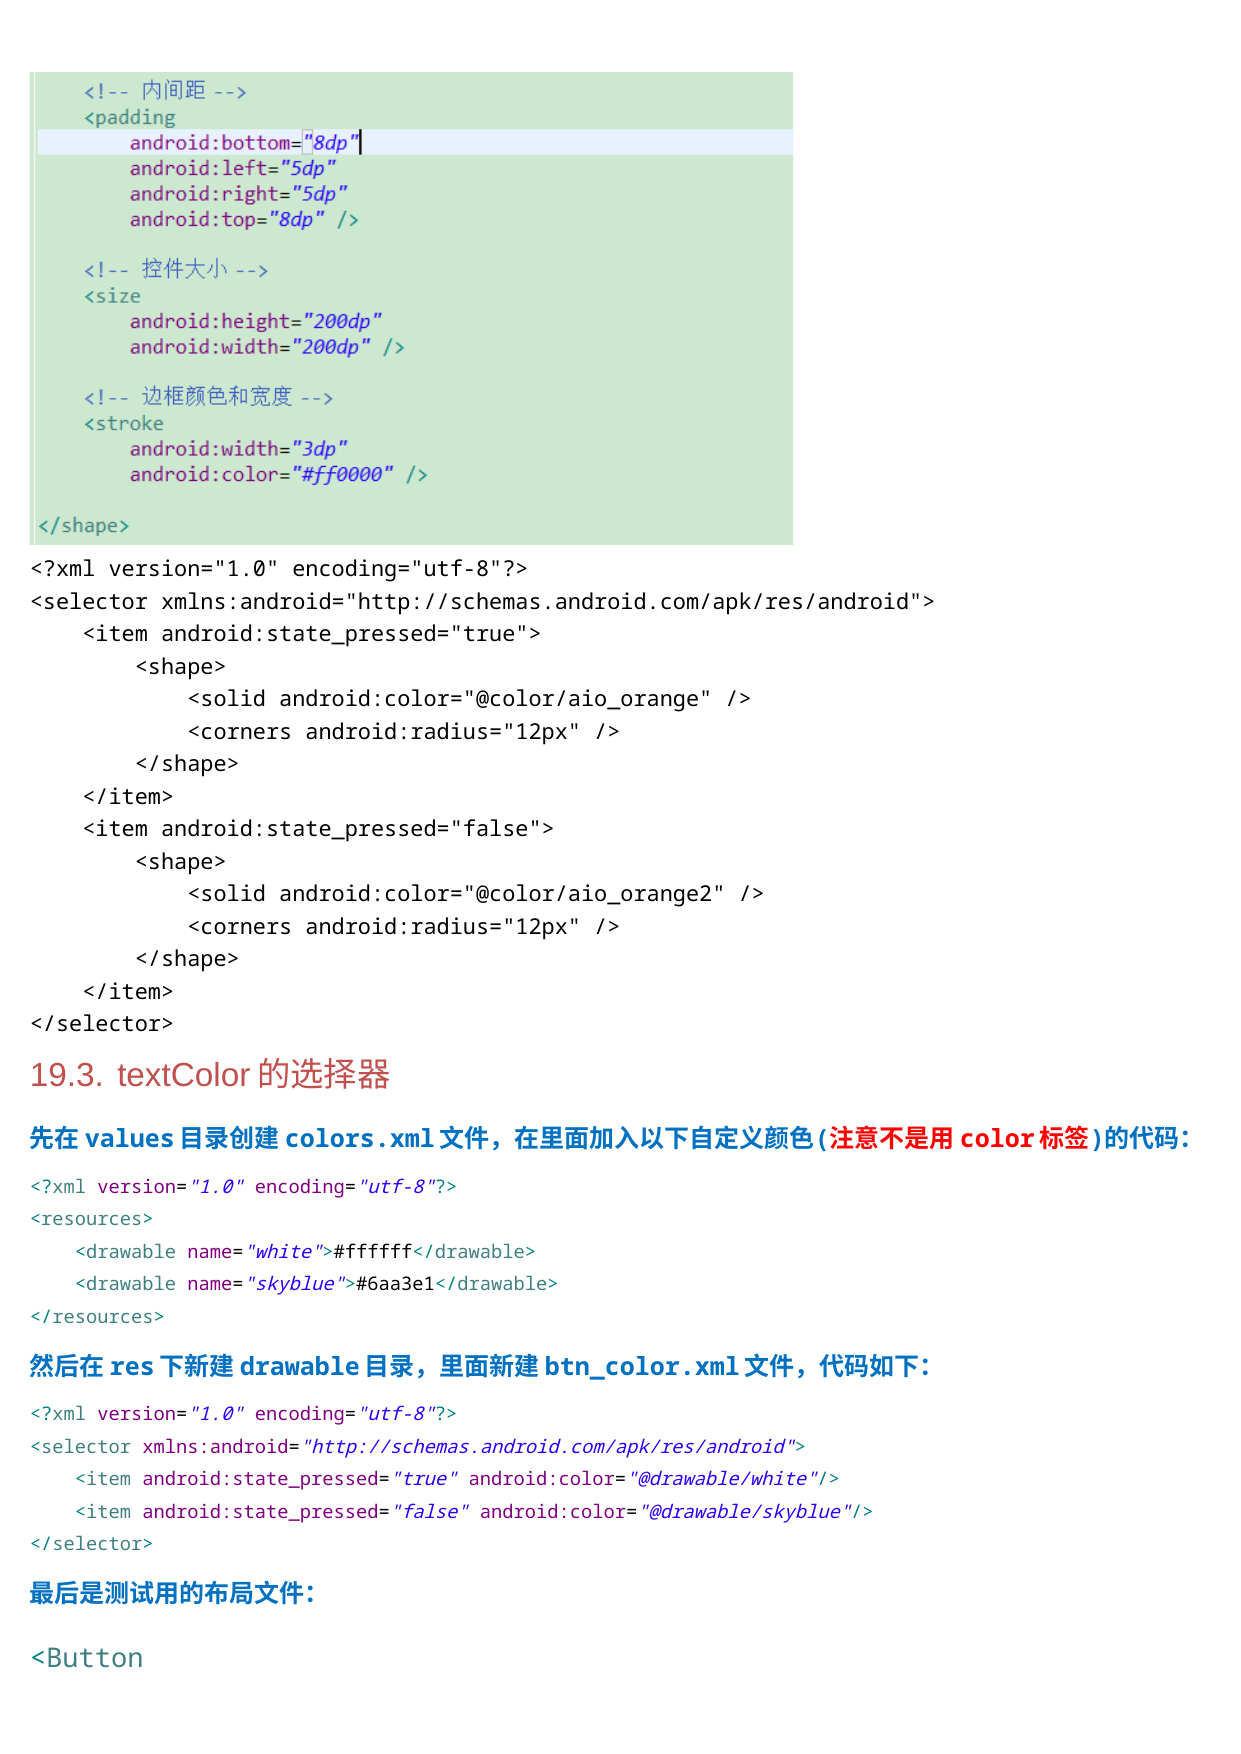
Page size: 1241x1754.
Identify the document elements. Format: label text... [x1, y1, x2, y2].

text <solid android:color="@color/aio_orange2" /> [29, 877, 1211, 909]
picture [29, 72, 794, 545]
subtitle textColor的选择器 [29, 1039, 1211, 1104]
text <?xml version="1.0" encoding="utf-8"?> [29, 552, 1211, 584]
text </resources> [29, 1299, 1211, 1332]
text <item android:state_pressed="false" android:color="@drawable/skyblue"/> [29, 1494, 1211, 1527]
text <Button [29, 1624, 1211, 1689]
list 然后在res下新建drawable目录，里面新建btn_color.xml文件，代码如下： [29, 1332, 1211, 1397]
text <corners android:radius="12px" /> [29, 714, 1211, 747]
text </item> [29, 779, 1211, 812]
text </item> [29, 974, 1211, 1007]
text <solid android:color="@color/aio_orange" /> [29, 682, 1211, 714]
text <?xml version="1.0" encoding="utf-8"?> [29, 1169, 1211, 1202]
text </shape> [29, 942, 1211, 974]
text <selector xmlns:android="http://schemas.android.com/apk/res/android"> [29, 1429, 1211, 1462]
text <corners android:radius="12px" /> [29, 909, 1211, 942]
list 最后是测试用的布局文件： [29, 1559, 1211, 1624]
text <selector xmlns:android="http://schemas.android.com/apk/res/android"> [29, 584, 1211, 617]
text <shape> [29, 649, 1211, 682]
text </shape> [29, 747, 1211, 779]
text <resources> [29, 1202, 1211, 1234]
text </selector> [29, 1527, 1211, 1559]
text <item android:state_pressed="true"> [29, 617, 1211, 649]
list 先在values目录创建colors.xml文件，在里面加入以下自定义颜色(注意不是用color标签)的代码： [29, 1104, 1211, 1169]
text <item android:state_pressed="false"> [29, 812, 1211, 844]
text <shape> [29, 844, 1211, 877]
text <item android:state_pressed="true" android:color="@drawable/white"/> [29, 1462, 1211, 1494]
text <drawable name="skyblue">#6aa3e1</drawable> [29, 1267, 1211, 1299]
text <?xml version="1.0" encoding="utf-8"?> [29, 1397, 1211, 1429]
text </selector> [29, 1007, 1211, 1039]
text <drawable name="white">#ffffff</drawable> [29, 1234, 1211, 1267]
